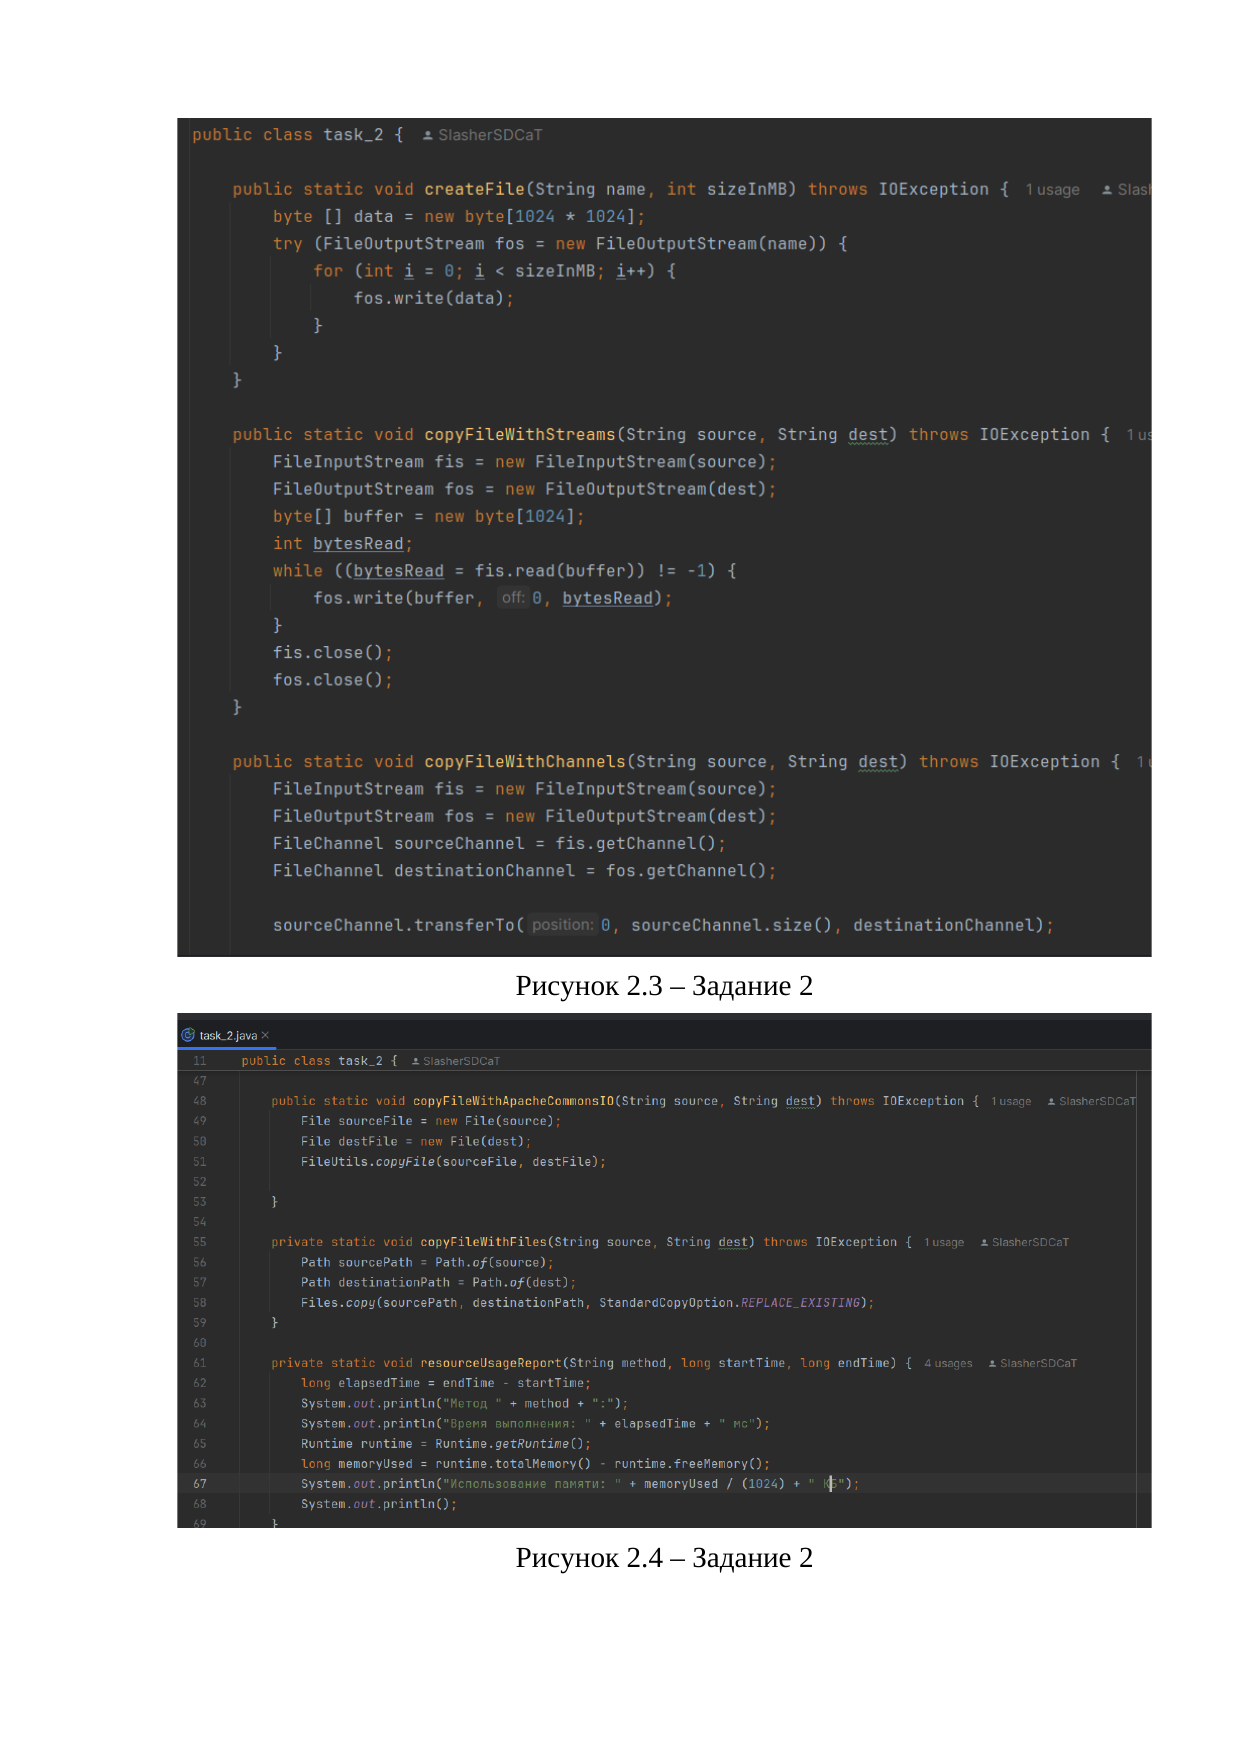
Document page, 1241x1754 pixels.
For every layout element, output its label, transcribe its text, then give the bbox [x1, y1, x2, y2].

text Рисунок 2.4 – Задание 2 [177, 1540, 1152, 1573]
text Рисунок 2.3 – Задание 2 [177, 968, 1152, 1013]
picture [177, 118, 1152, 957]
picture [177, 1013, 1152, 1528]
